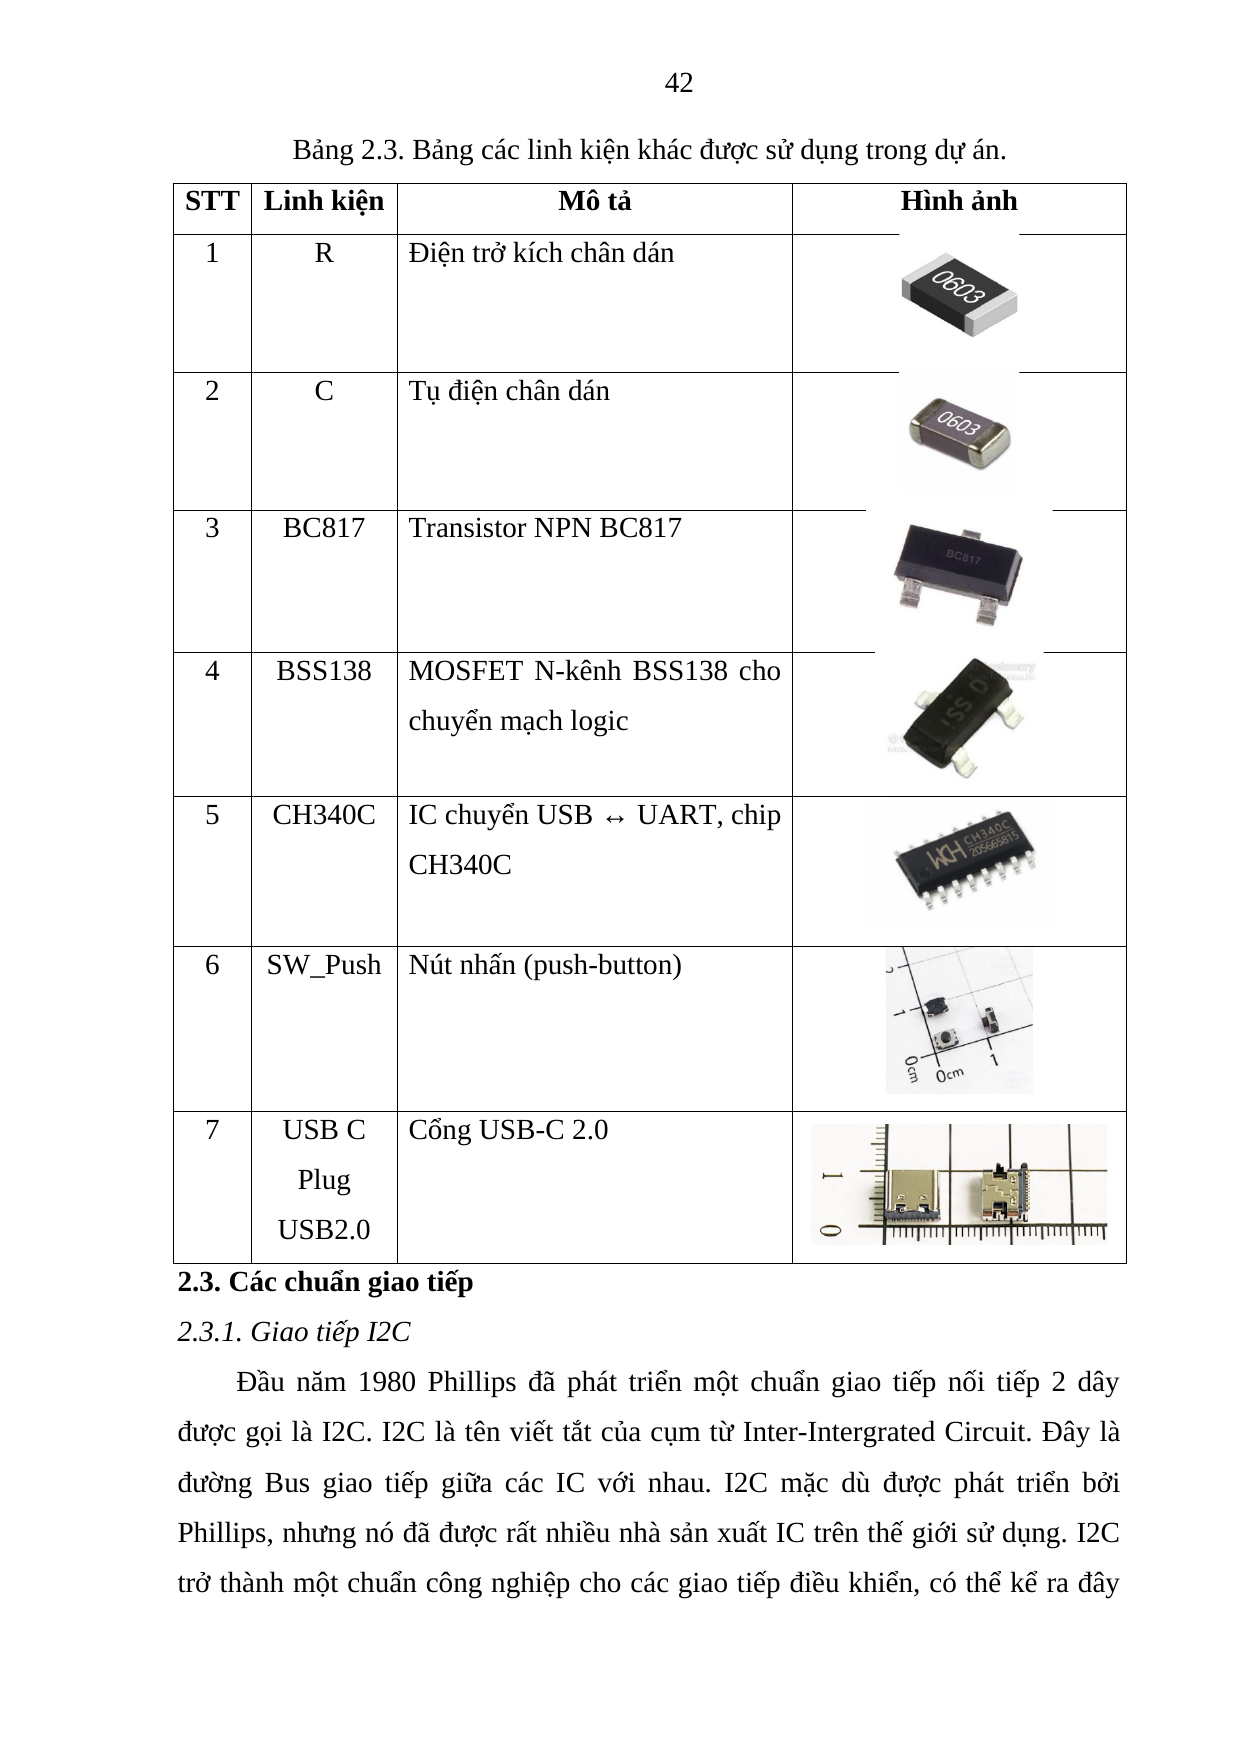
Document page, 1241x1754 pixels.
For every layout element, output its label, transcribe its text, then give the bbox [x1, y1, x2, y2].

subtitle 2.3. Các chuẩn giao tiếp [177, 1264, 1122, 1297]
table_cell 1 [174, 235, 251, 372]
table_cell Cổng USB-C 2.0 [398, 1112, 792, 1263]
picture [885, 947, 1033, 1094]
table_header Hình ảnh [793, 184, 1126, 234]
text Bảng các linh kiện khác được sử dụng trong dự án. [177, 132, 1122, 166]
table_cell BC817 [252, 511, 397, 652]
table_cell [793, 511, 1126, 652]
picture [866, 797, 1053, 930]
table_cell SW_Push [252, 947, 397, 1111]
table_cell BSS138 [252, 653, 397, 796]
picture [875, 652, 1044, 780]
table_cell Điện trở kích chân dán [398, 235, 792, 372]
table_cell 3 [174, 511, 251, 652]
picture [866, 510, 1053, 636]
table_cell 2 [174, 373, 251, 509]
table_cell C [252, 373, 397, 509]
table_cell [793, 653, 1126, 796]
subtitle 2.3.1. Giao tiếp I2C [177, 1314, 1122, 1347]
table_header STT [174, 184, 251, 234]
table_header Linh kiện [252, 184, 397, 234]
table_cell 6 [174, 947, 251, 1111]
table_cell 7 [174, 1112, 251, 1263]
table_cell Transistor NPN BC817 [398, 511, 792, 652]
table_cell [793, 373, 1126, 509]
table_cell R [252, 235, 397, 372]
picture [811, 1124, 1108, 1245]
picture [899, 234, 1020, 355]
table_cell IC chuyển USB ↔ UART, chip CH340C [398, 797, 792, 946]
table_header Mô tả [398, 184, 792, 234]
table_cell [793, 235, 1126, 372]
table_cell [793, 1112, 1126, 1263]
table_cell CH340C [252, 797, 397, 946]
table_cell 5 [174, 797, 251, 946]
picture [899, 372, 1020, 493]
table_cell Nút nhấn (push-button) [398, 947, 792, 1111]
table_cell [793, 797, 1126, 946]
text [177, 1364, 1122, 1599]
table_cell USB C Plug USB2.0 [252, 1112, 397, 1263]
table_cell Tụ điện chân dán [398, 373, 792, 509]
table_cell [793, 947, 1126, 1111]
table_cell MOSFET N-kênh BSS138 cho chuyển mạch logic [398, 653, 792, 796]
table_cell 4 [174, 653, 251, 796]
